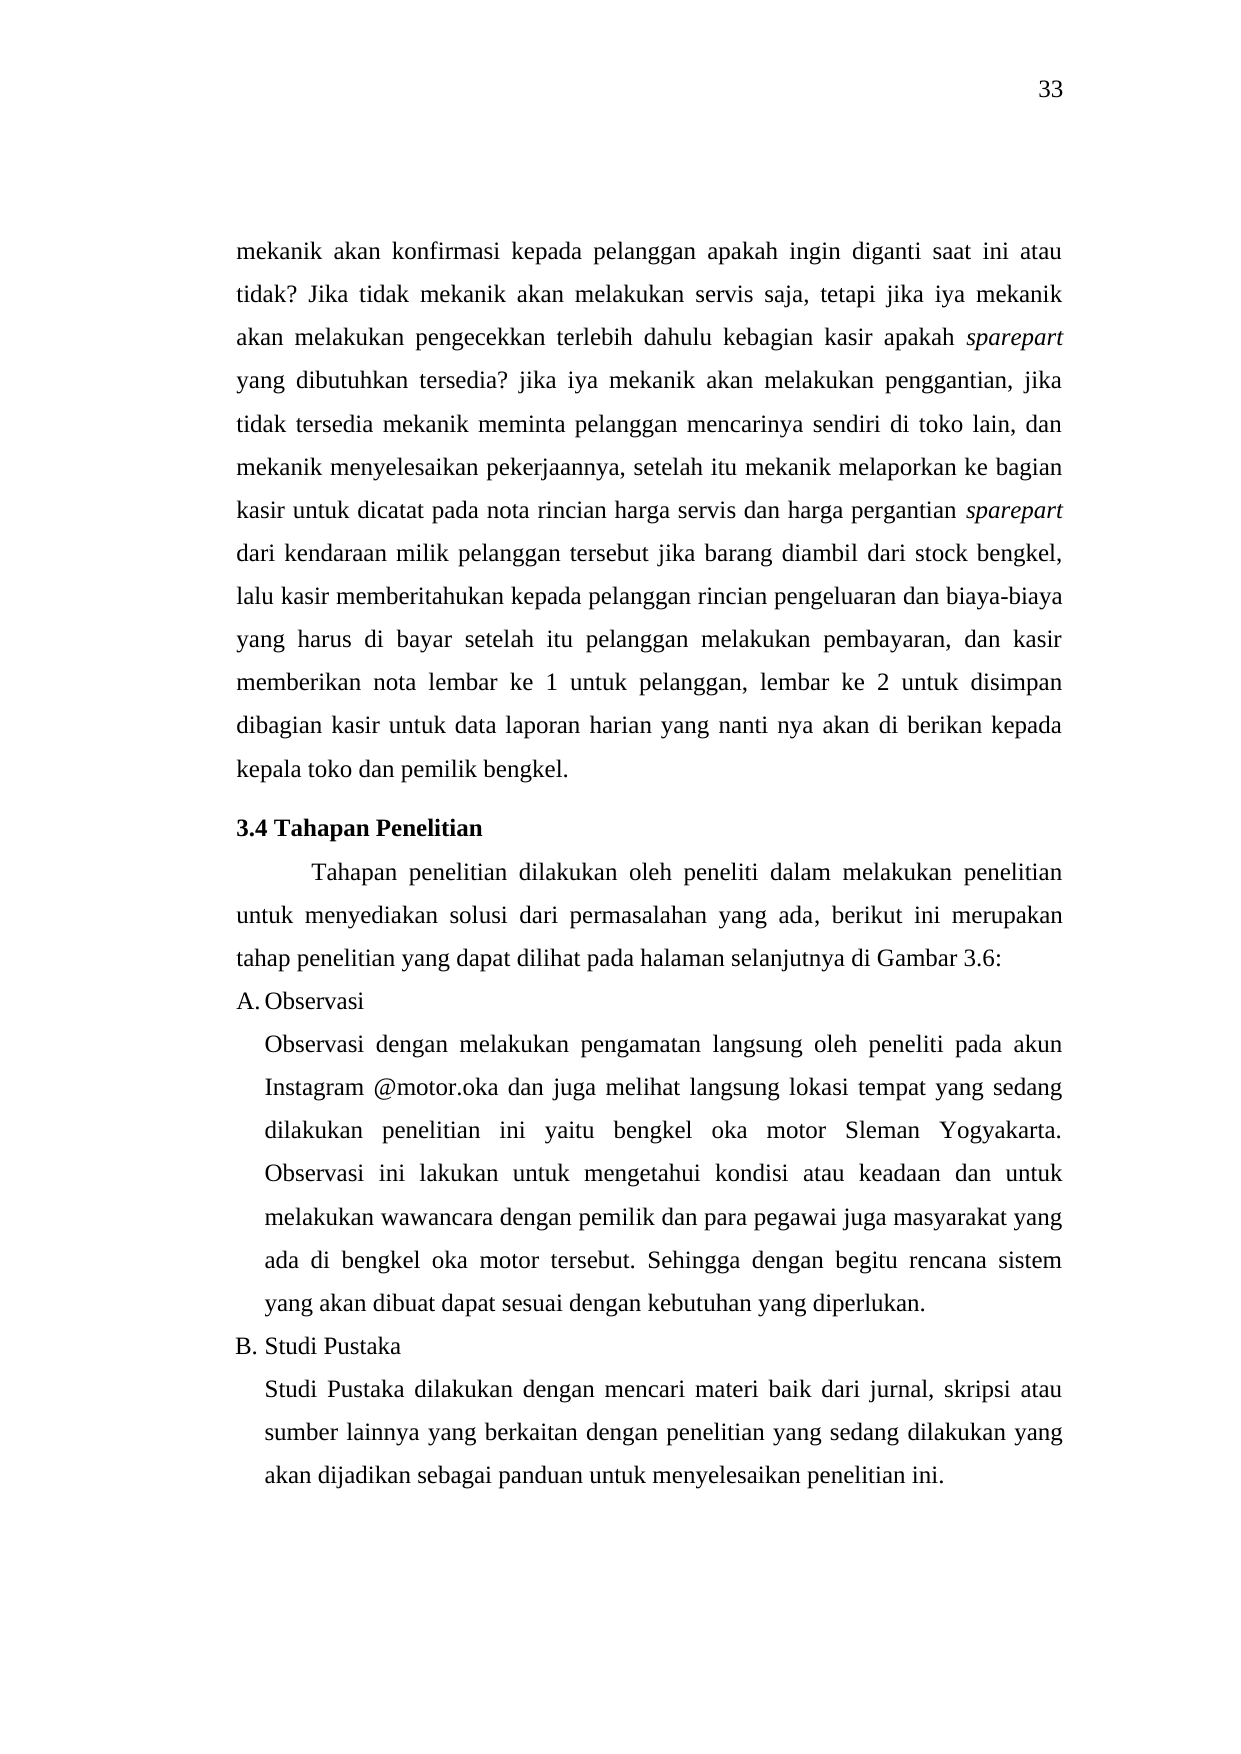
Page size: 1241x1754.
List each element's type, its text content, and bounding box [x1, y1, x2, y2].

text Tahapan penelitian dilakukan oleh peneliti dalam melakukan penelitian untuk menyediakan solusi dari permasalahan yang ada, berikut ini merupakan tahap penelitian yang dapat dilihat pada halaman selanjutnya di Gambar 3.6: [236, 857, 1063, 972]
text mekanik akan konfirmasi kepada pelanggan apakah ingin diganti saat ini atau tidak? Jika tidak mekanik akan melakukan servis saja, tetapi jika iya mekanik akan melakukan pengecekkan terlebih dahulu kebagian kasir apakah sparepart yang dibutuhkan tersedia? jika iya mekanik akan melakukan penggantian, jika tidak tersedia mekanik meminta pelanggan mencarinya sendiri di toko lain, dan mekanik menyelesaikan pekerjaannya, setelah itu mekanik melaporkan ke bagian kasir untuk dicatat pada nota rincian harga servis dan harga pergantian sparepart dari kendaraan milik pelanggan tersebut jika barang diambil dari stock bengkel, lalu kasir memberitahukan kepada pelanggan rincian pengeluaran dan biaya-biaya yang harus di bayar setelah itu pelanggan melakukan pembayaran, dan kasir memberikan nota lembar ke 1 untuk pelanggan, lembar ke 2 untuk disimpan dibagian kasir untuk data laporan harian yang nanti nya akan di berikan kepada kepala toko dan pemilik bengkel. [236, 236, 1063, 782]
list Studi Pustaka [235, 1331, 1063, 1360]
list Observasi [236, 986, 1063, 1015]
list Studi Pustaka dilakukan dengan mencari materi baik dari jurnal, skripsi atau sumber lainnya yang berkaitan dengan penelitian yang sedang dilakukan yang akan dijadikan sebagai panduan untuk menyelesaikan penelitian ini. [264, 1374, 1063, 1489]
subtitle 3.4 Tahapan Penelitian [236, 813, 1063, 842]
list Observasi dengan melakukan pengamatan langsung oleh peneliti pada akun Instagram @motor.oka dan juga melihat langsung lokasi tempat yang sedang dilakukan penelitian ini yaitu bengkel oka motor Sleman Yogyakarta. Observasi ini lakukan untuk mengetahui kondisi atau keadaan dan untuk melakukan wawancara dengan pemilik dan para pegawai juga masyarakat yang ada di bengkel oka motor tersebut. Sehingga dengan begitu rencana sistem yang akan dibuat dapat sesuai dengan kebutuhan yang diperlukan. [264, 1029, 1063, 1317]
